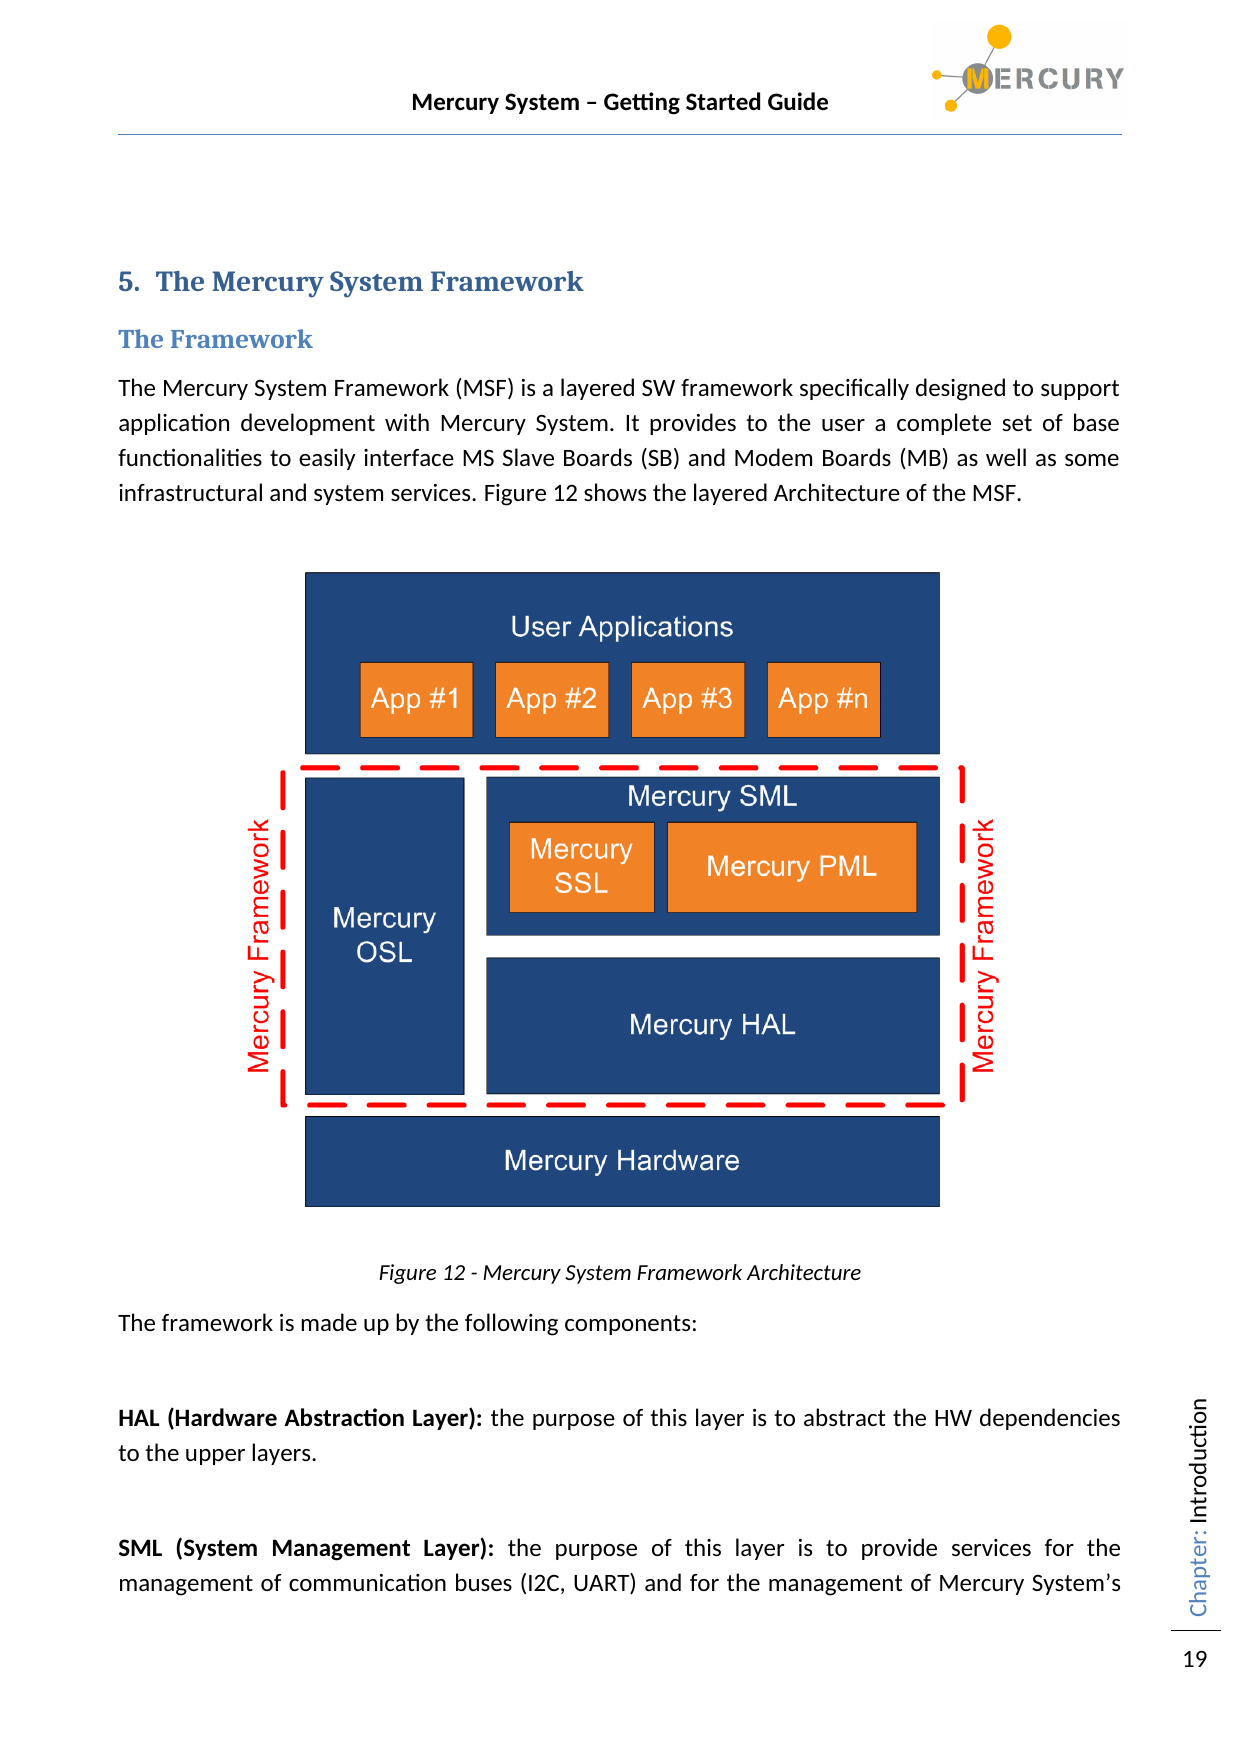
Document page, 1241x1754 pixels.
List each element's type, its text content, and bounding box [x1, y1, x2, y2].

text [118, 1532, 1122, 1598]
subtitle The Mercury System Framework [118, 265, 1122, 298]
text HAL (Hardware Abstraction Layer): the purpose of this layer is to abstract the HW dependencies to the upper layers. [118, 1402, 1122, 1468]
picture [930, 20, 1128, 119]
text The Mercury System Framework (MSF) is a layered SW framework specifically designed to support application development with Mercury System. It provides to the user a complete set of base functionalities to easily interface MS Slave Boards (SB) and Modem Boards (MB) as well as some infrastructural and system services. Figure 12 shows the layered Architecture of the MSF. [118, 372, 1122, 508]
subtitle The Framework [118, 324, 1122, 355]
text Figure 12 - Mercury System Framework Architecture [118, 1258, 1122, 1286]
picture [238, 572, 1002, 1207]
text The framework is made up by the following components: [118, 1307, 1122, 1338]
